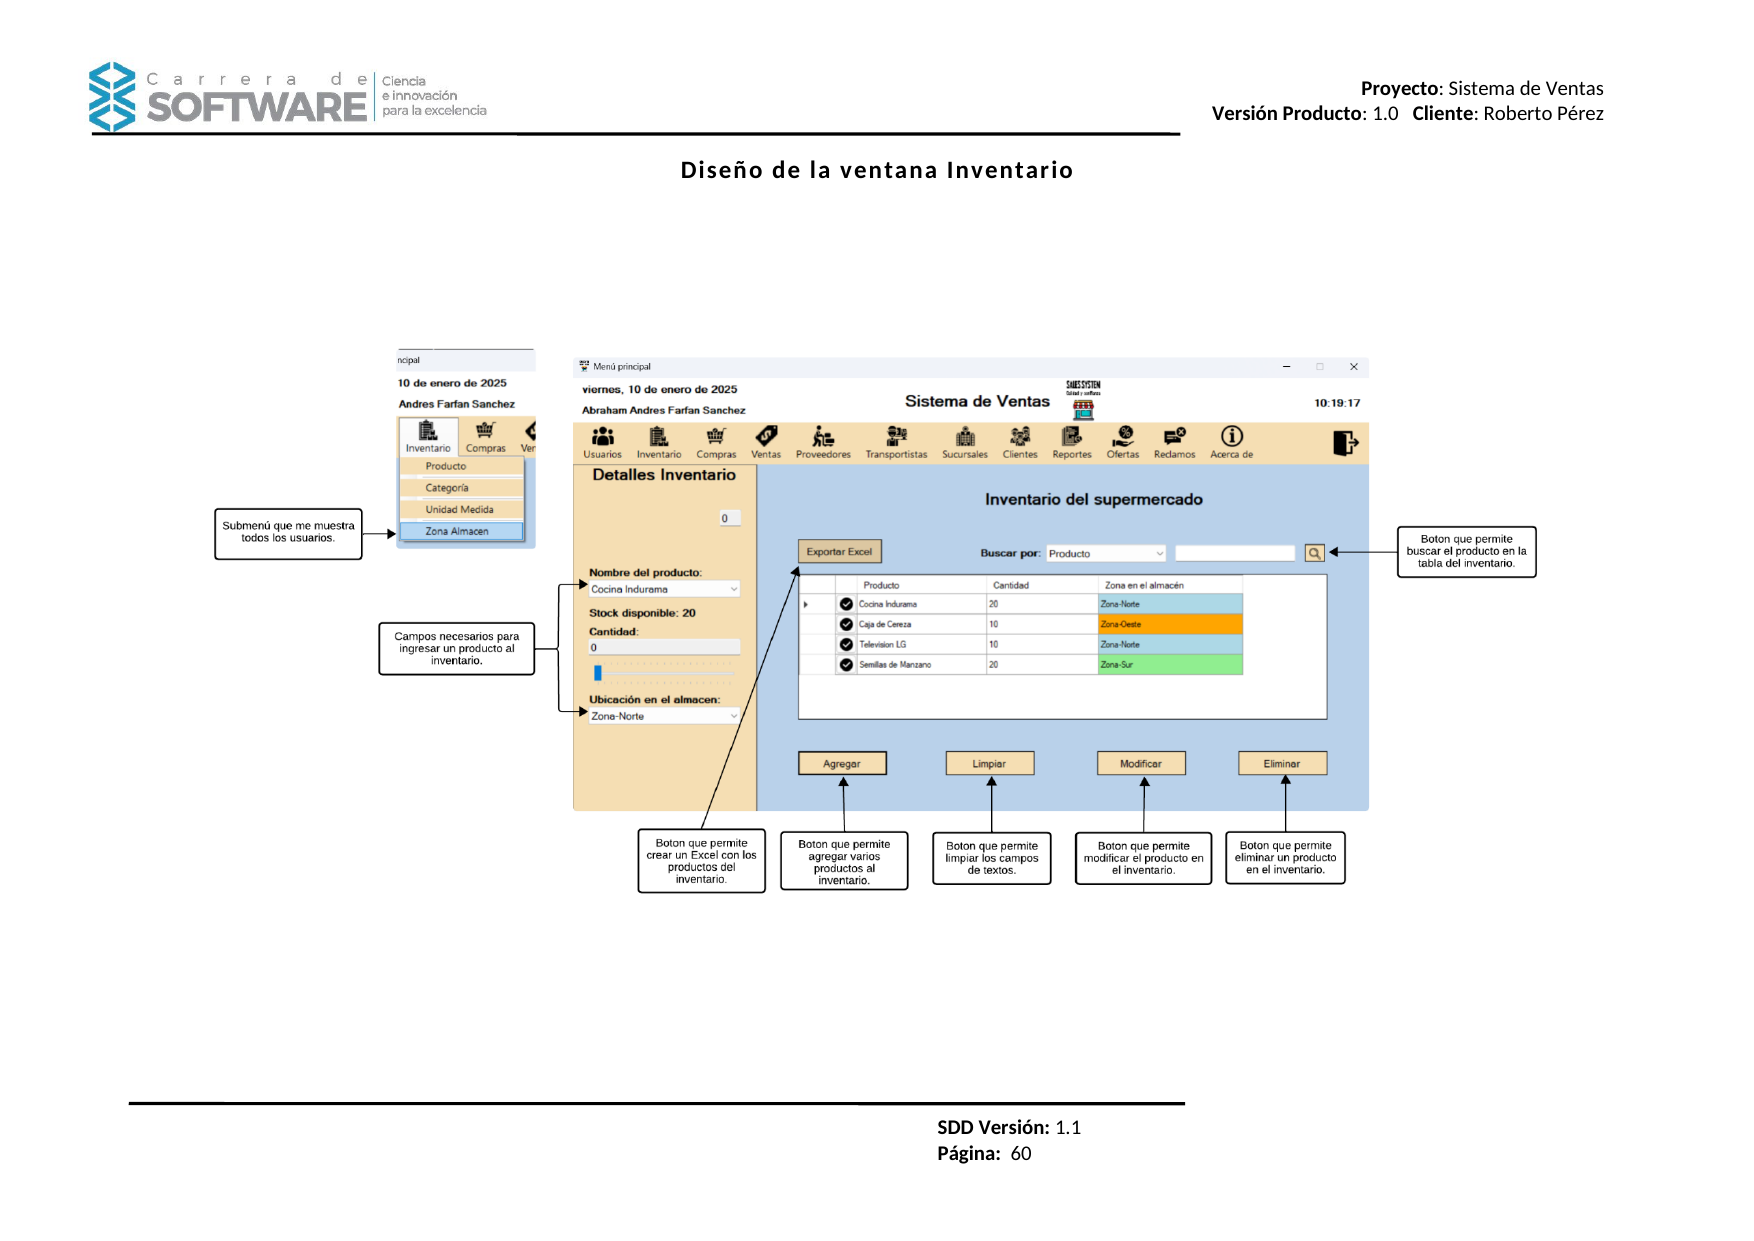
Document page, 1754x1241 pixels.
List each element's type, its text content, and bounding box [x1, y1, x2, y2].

picture [198, 322, 1556, 921]
picture [78, 46, 493, 154]
subtitle Diseño de la ventana Inventario [150, 154, 1604, 185]
